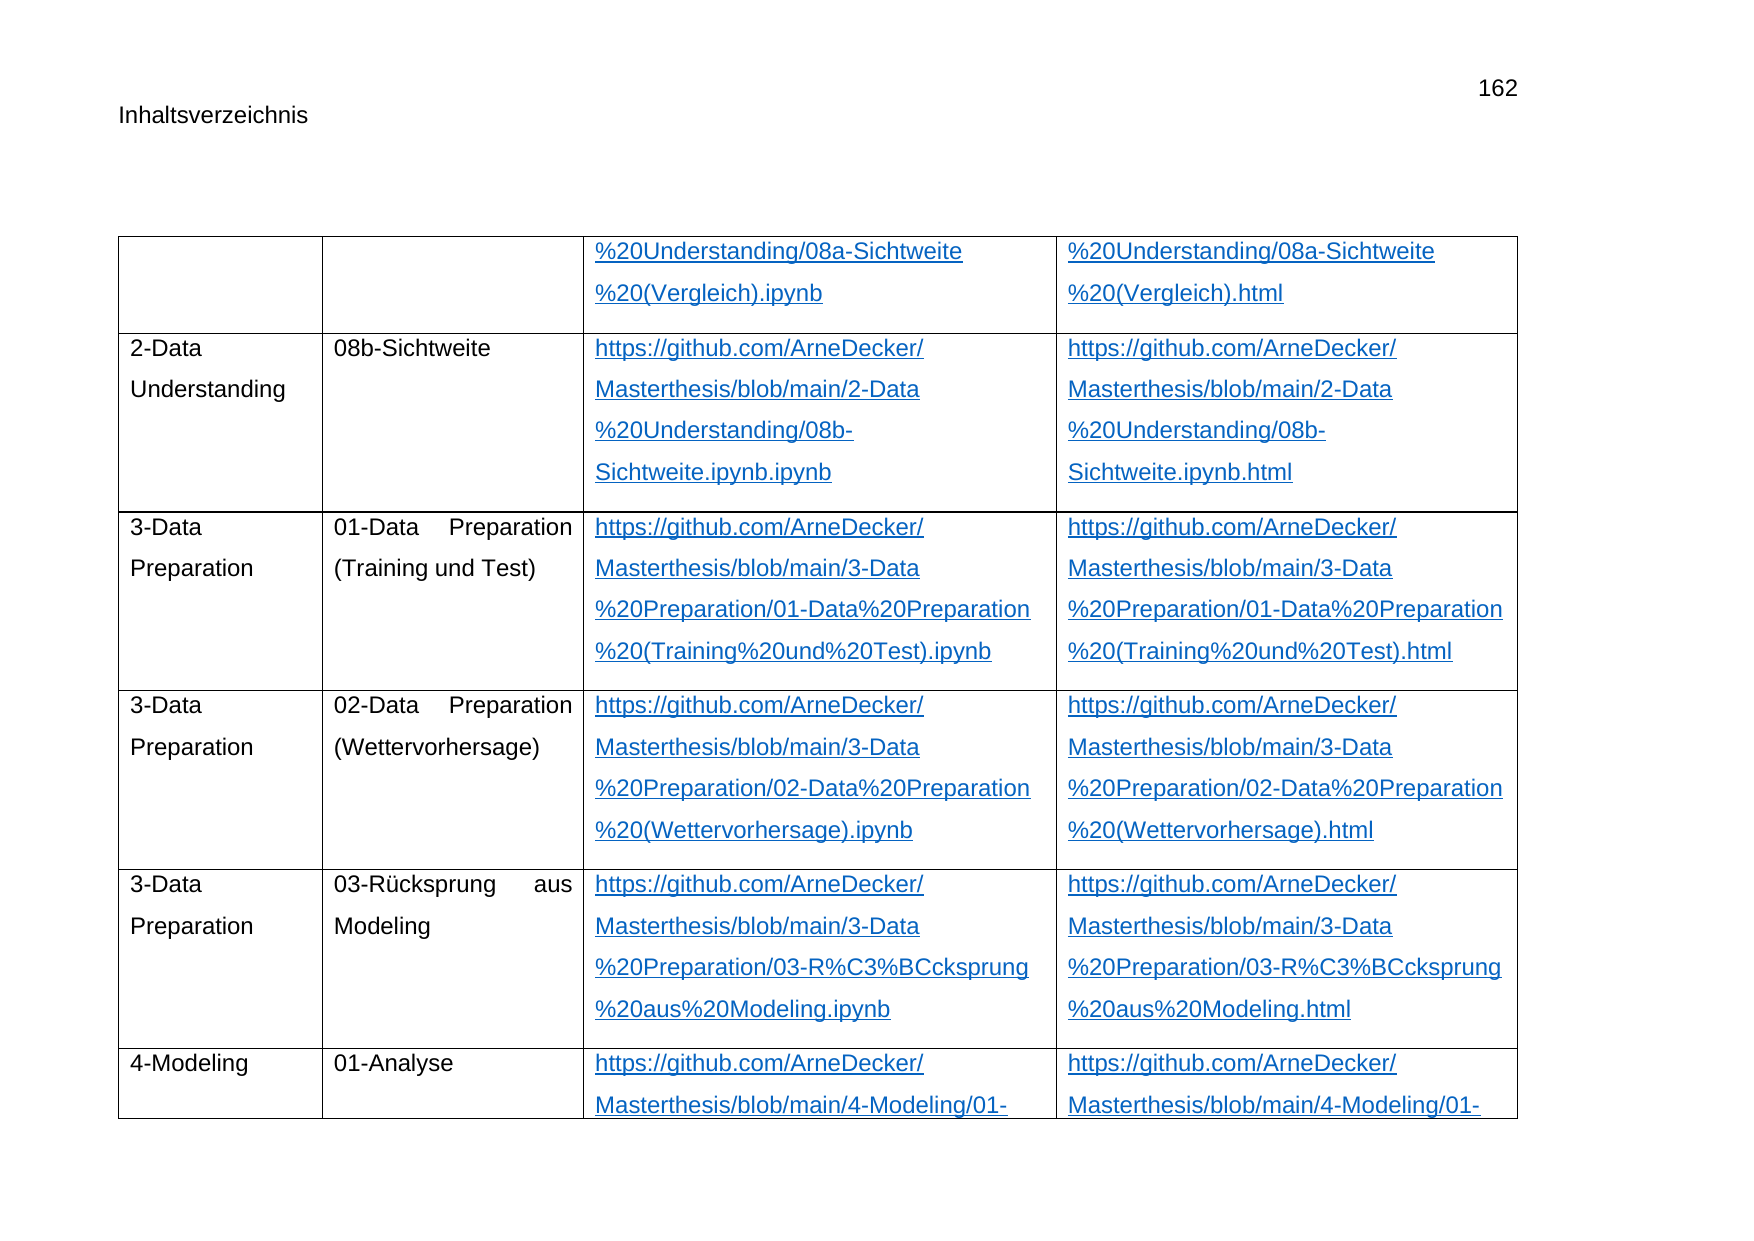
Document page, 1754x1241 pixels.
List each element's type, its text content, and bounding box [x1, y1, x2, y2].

table_cell 01-Data Preparation (Training und Test) [323, 513, 583, 690]
table_cell https://github.com/ArneDecker/Masterthesis/blob/main/3-Data%20Preparation/02-Data%20Preparation%20(Wettervorhersage).ipynb [584, 691, 1056, 869]
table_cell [584, 1049, 1056, 1118]
table_cell 3-Data Preparation [119, 870, 322, 1048]
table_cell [323, 237, 583, 332]
table_cell 01-Analyse [323, 1049, 583, 1118]
table_cell https://github.com/ArneDecker/Masterthesis/blob/main/3-Data%20Preparation/01-Data%20Preparation%20(Training%20und%20Test).ipynb [584, 513, 1056, 690]
table_cell 3-Data Preparation [119, 513, 322, 690]
table_cell 02-Data Preparation (Wettervorhersage) [323, 691, 583, 869]
table_cell 03-Rücksprung aus Modeling [323, 870, 583, 1048]
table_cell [1057, 237, 1517, 332]
table_cell https://github.com/ArneDecker/Masterthesis/blob/main/3-Data%20Preparation/03-R%C3%BCcksprung%20aus%20Modeling.ipynb [584, 870, 1056, 1048]
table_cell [119, 237, 322, 332]
table_cell https://github.com/ArneDecker/Masterthesis/blob/main/3-Data%20Preparation/01-Data%20Preparation%20(Training%20und%20Test).html [1057, 513, 1517, 690]
table_cell 4-Modeling [119, 1049, 322, 1118]
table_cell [1057, 1049, 1517, 1118]
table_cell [584, 237, 1056, 332]
table_cell https://github.com/ArneDecker/Masterthesis/blob/main/3-Data%20Preparation/03-R%C3%BCcksprung%20aus%20Modeling.html [1057, 870, 1517, 1048]
table_cell 2-Data Understanding [119, 334, 322, 511]
table_cell https://github.com/ArneDecker/Masterthesis/blob/main/2-Data%20Understanding/08b-Sichtweite.ipynb.html [1057, 334, 1517, 511]
table_cell https://github.com/ArneDecker/Masterthesis/blob/main/3-Data%20Preparation/02-Data%20Preparation%20(Wettervorhersage).html [1057, 691, 1517, 869]
table_cell 3-Data Preparation [119, 691, 322, 869]
table_cell 08b-Sichtweite [323, 334, 583, 511]
table_cell https://github.com/ArneDecker/Masterthesis/blob/main/2-Data%20Understanding/08b-Sichtweite.ipynb.ipynb [584, 334, 1056, 511]
